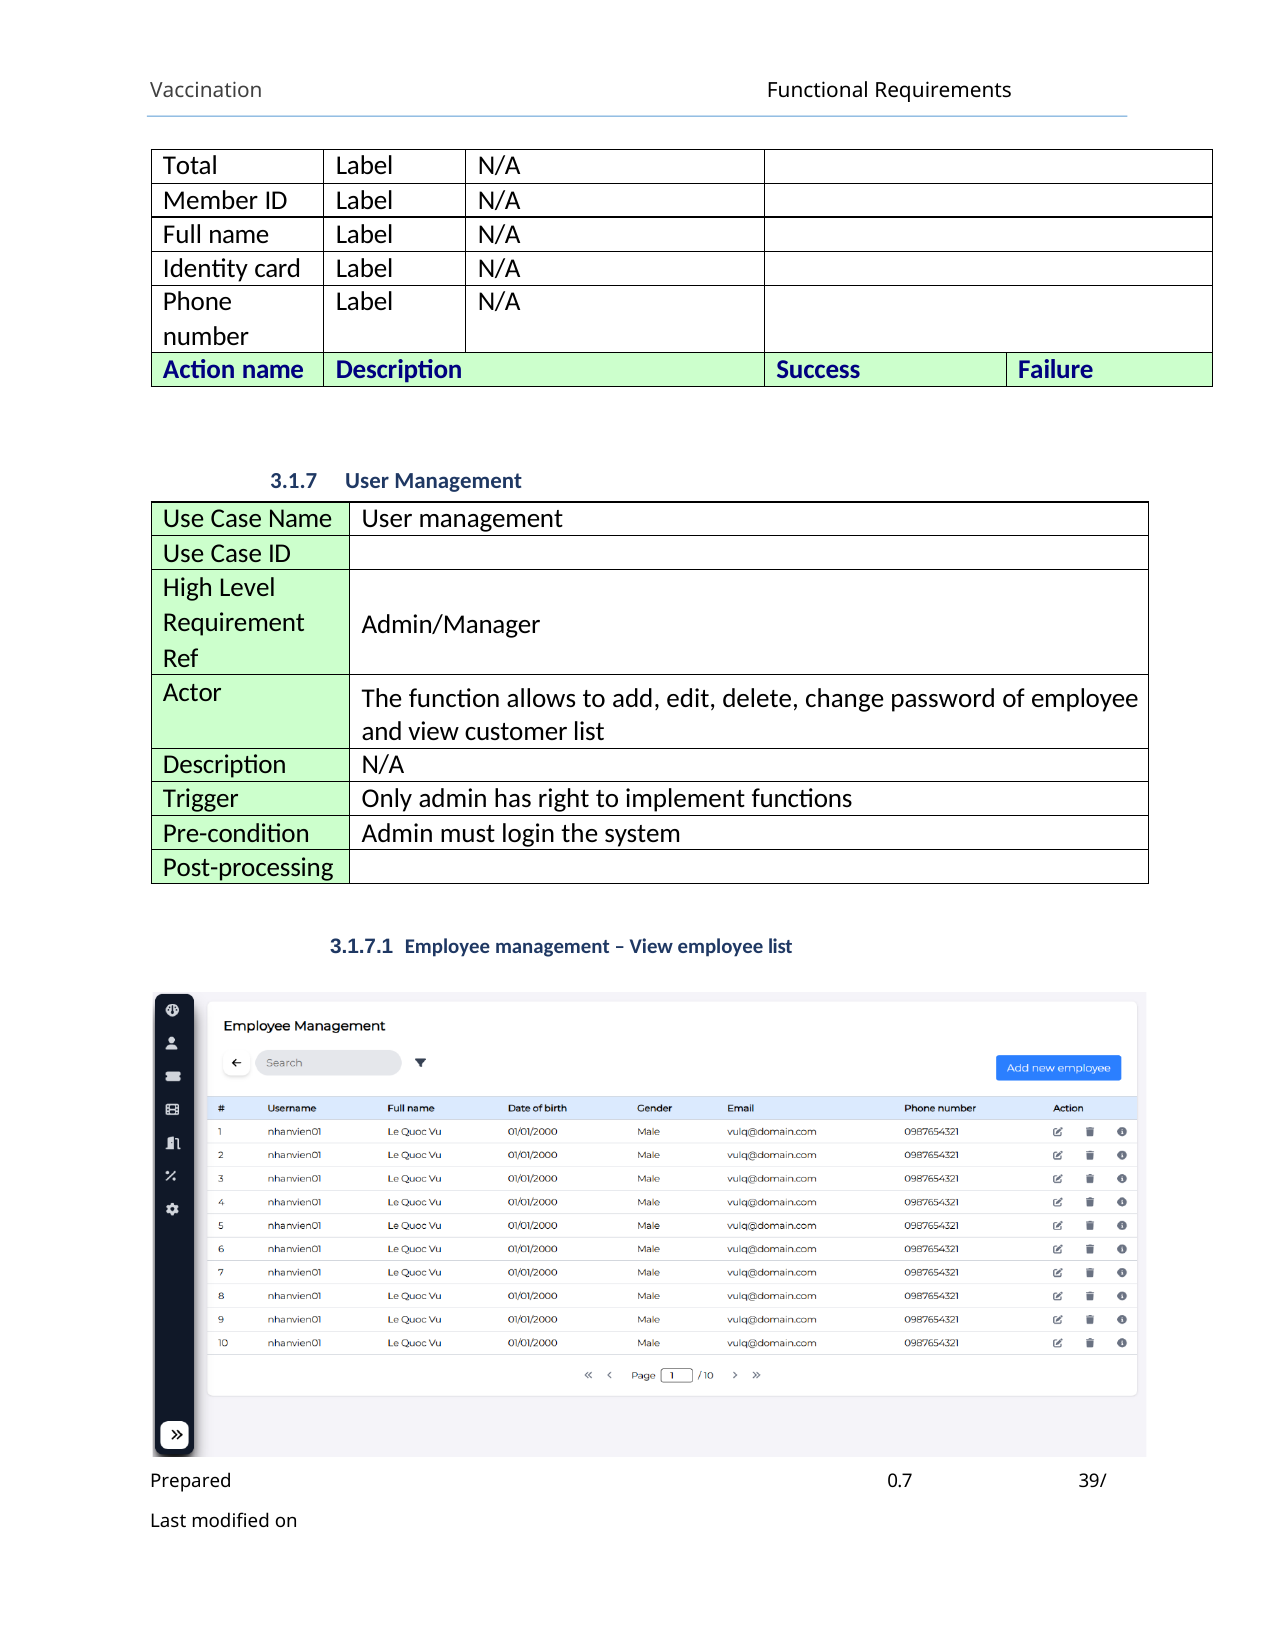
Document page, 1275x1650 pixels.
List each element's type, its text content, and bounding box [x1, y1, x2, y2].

table_header N/A [466, 150, 764, 182]
table_cell High Level Requirement Ref [152, 570, 349, 674]
table_cell Description [152, 749, 349, 781]
table_cell The function allows to add, edit, delete, change password of employee and view customer list [350, 675, 1148, 748]
table_header Label [324, 150, 465, 182]
table_cell Pre-condition [152, 816, 349, 849]
table_cell [765, 286, 1212, 352]
table_cell Post-processing [152, 850, 349, 883]
table_header Total [152, 150, 323, 182]
table_cell [765, 252, 1212, 284]
table_cell Phone number [152, 286, 323, 352]
table_cell Only admin has right to implement functions [350, 782, 1148, 815]
table_cell [350, 536, 1148, 569]
table_cell Label [324, 252, 465, 284]
table_cell Actor [152, 675, 349, 748]
table_cell Success [765, 353, 1006, 386]
table_cell Admin must login the system [350, 816, 1148, 849]
table_cell Use Case ID [152, 536, 349, 569]
table_header Use Case Name [152, 503, 349, 535]
table_cell Trigger [152, 782, 349, 815]
table_cell Description [324, 353, 764, 386]
picture [152, 992, 1147, 1457]
table_cell Admin/Manager [350, 570, 1148, 674]
table_cell N/A [466, 286, 764, 352]
table_cell Action name [152, 353, 323, 386]
table_header User management [350, 503, 1148, 535]
table_cell Identity card [152, 252, 323, 284]
table_cell [765, 218, 1212, 251]
subtitle User Management [270, 467, 1275, 495]
table_cell Member ID [152, 184, 323, 216]
subtitle Employee management – View employee list [330, 933, 1275, 958]
table_header [765, 150, 1212, 182]
table_cell Label [324, 218, 465, 251]
table_cell N/A [466, 184, 764, 216]
table_cell [350, 850, 1148, 883]
table_cell N/A [350, 749, 1148, 781]
table_cell N/A [466, 218, 764, 251]
table_cell Failure [1007, 353, 1212, 386]
table_cell Label [324, 184, 465, 216]
table_cell N/A [466, 252, 764, 284]
table_cell [765, 184, 1212, 216]
table_cell Full name [152, 218, 323, 251]
table_cell Label [324, 286, 465, 352]
